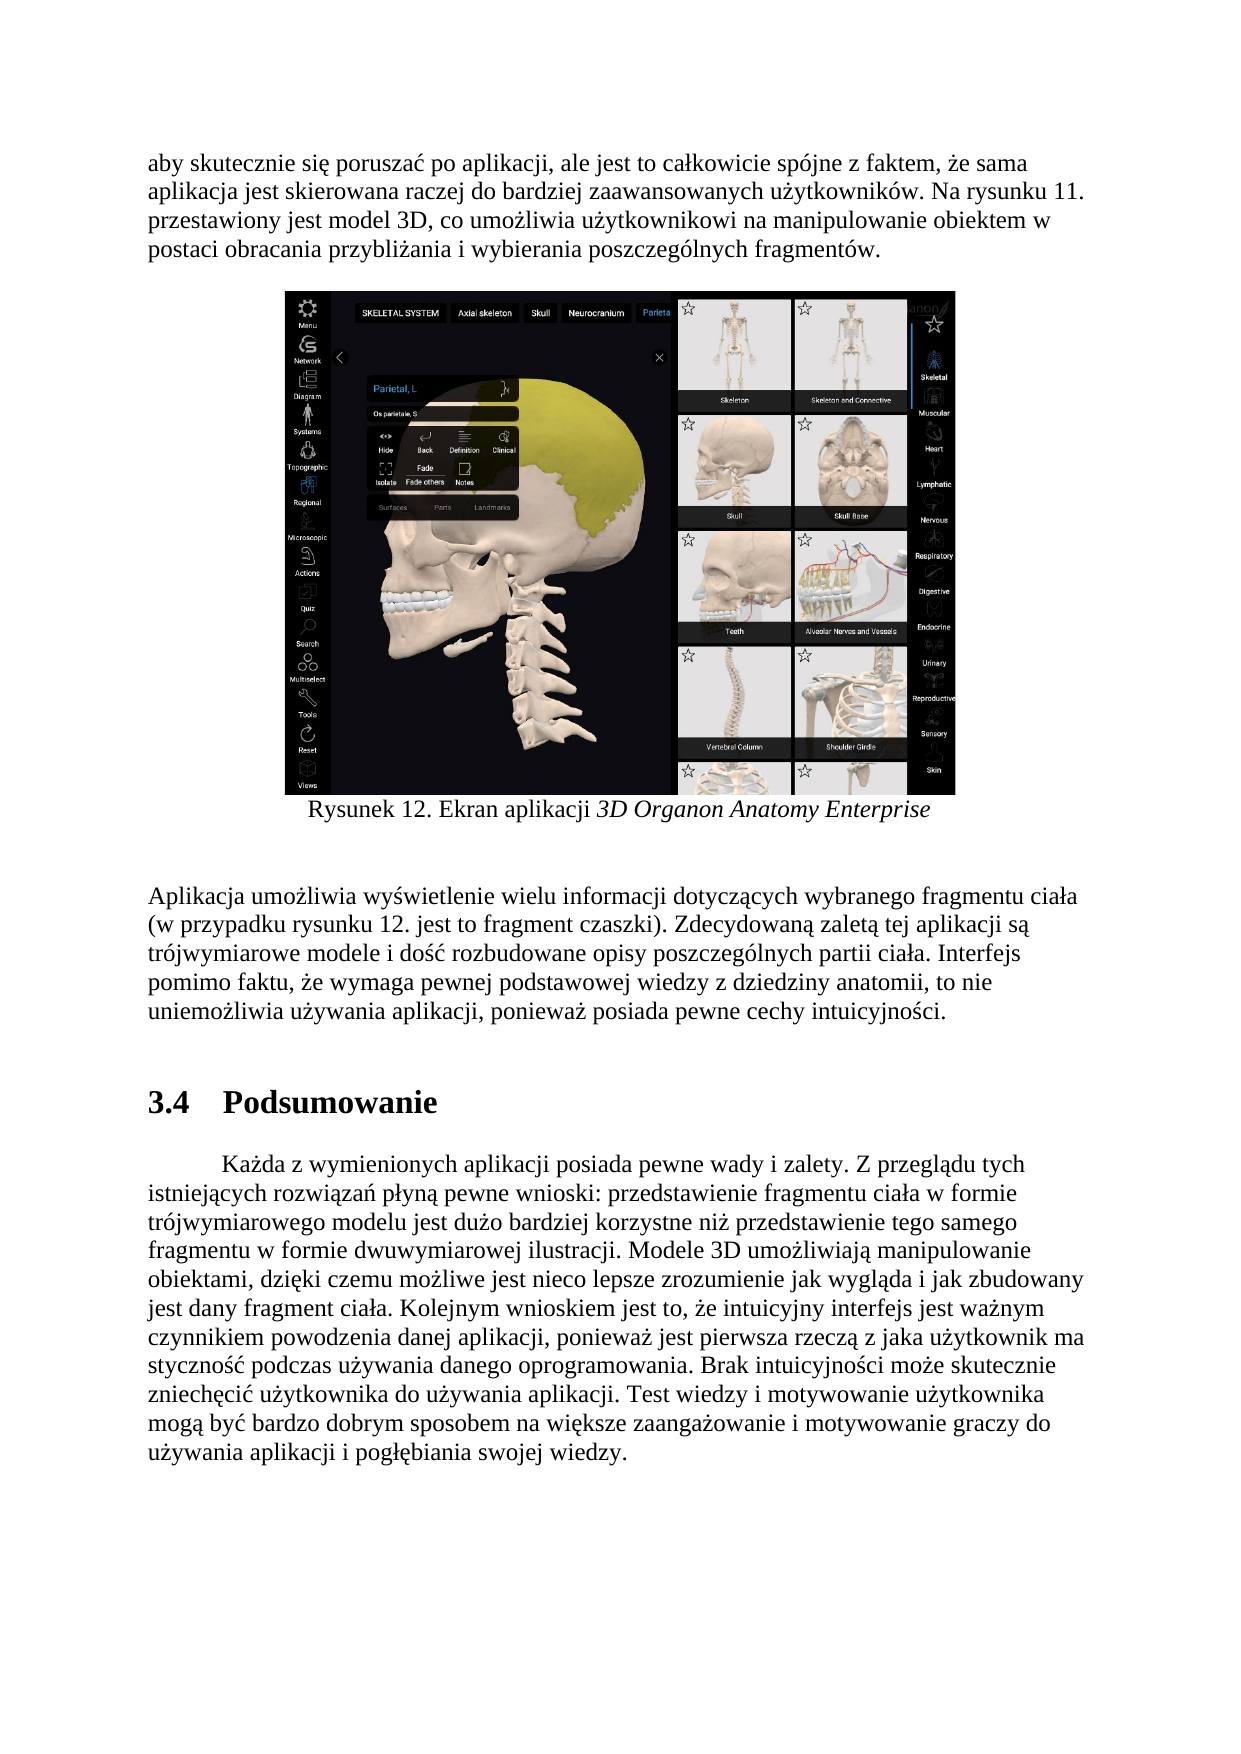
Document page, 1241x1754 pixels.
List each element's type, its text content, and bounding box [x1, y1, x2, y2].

picture [284, 291, 956, 795]
text Rysunek 12. Ekran aplikacji 3D Organon Anatomy Enterprise [148, 794, 1093, 823]
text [148, 148, 1093, 263]
text Każda z wymienionych aplikacji posiada pewne wady i zalety. Z przeglądu tych istniejących rozwiązań płyną pewne wnioski: przedstawienie fragmentu ciała w formie trójwymiarowego modelu jest dużo bardziej korzystne niż przedstawienie tego samego fragmentu w formie dwuwymiarowej ilustracji. Modele 3D umożliwiają manipulowanie obiektami, dzięki czemu możliwe jest nieco lepsze zrozumienie jak wygląda i jak zbudowany jest dany fragment ciała. Kolejnym wnioskiem jest to, że intuicyjny interfejs jest ważnym czynnikiem powodzenia danej aplikacji, ponieważ jest pierwsza rzeczą z jaka użytkownik ma styczność podczas używania danego oprogramowania. Brak intuicyjności może skutecznie zniechęcić użytkownika do używania aplikacji. Test wiedzy i motywowanie użytkownika mogą być bardzo dobrym sposobem na większe zaangażowanie i motywowanie graczy do używania aplikacji i pogłębiania swojej wiedzy. [148, 1149, 1093, 1465]
text Aplikacja umożliwia wyświetlenie wielu informacji dotyczących wybranego fragmentu ciała (w przypadku rysunku 12. jest to fragment czaszki). Zdecydowaną zaletą tej aplikacji są trójwymiarowe modele i dość rozbudowane opisy poszczególnych partii ciała. Interfejs pomimo faktu, że wymaga pewnej podstawowej wiedzy z dziedziny anatomii, to nie uniemożliwia używania aplikacji, ponieważ posiada pewne cechy intuicyjności. [148, 881, 1093, 1024]
list Podsumowanie [148, 1082, 1093, 1120]
